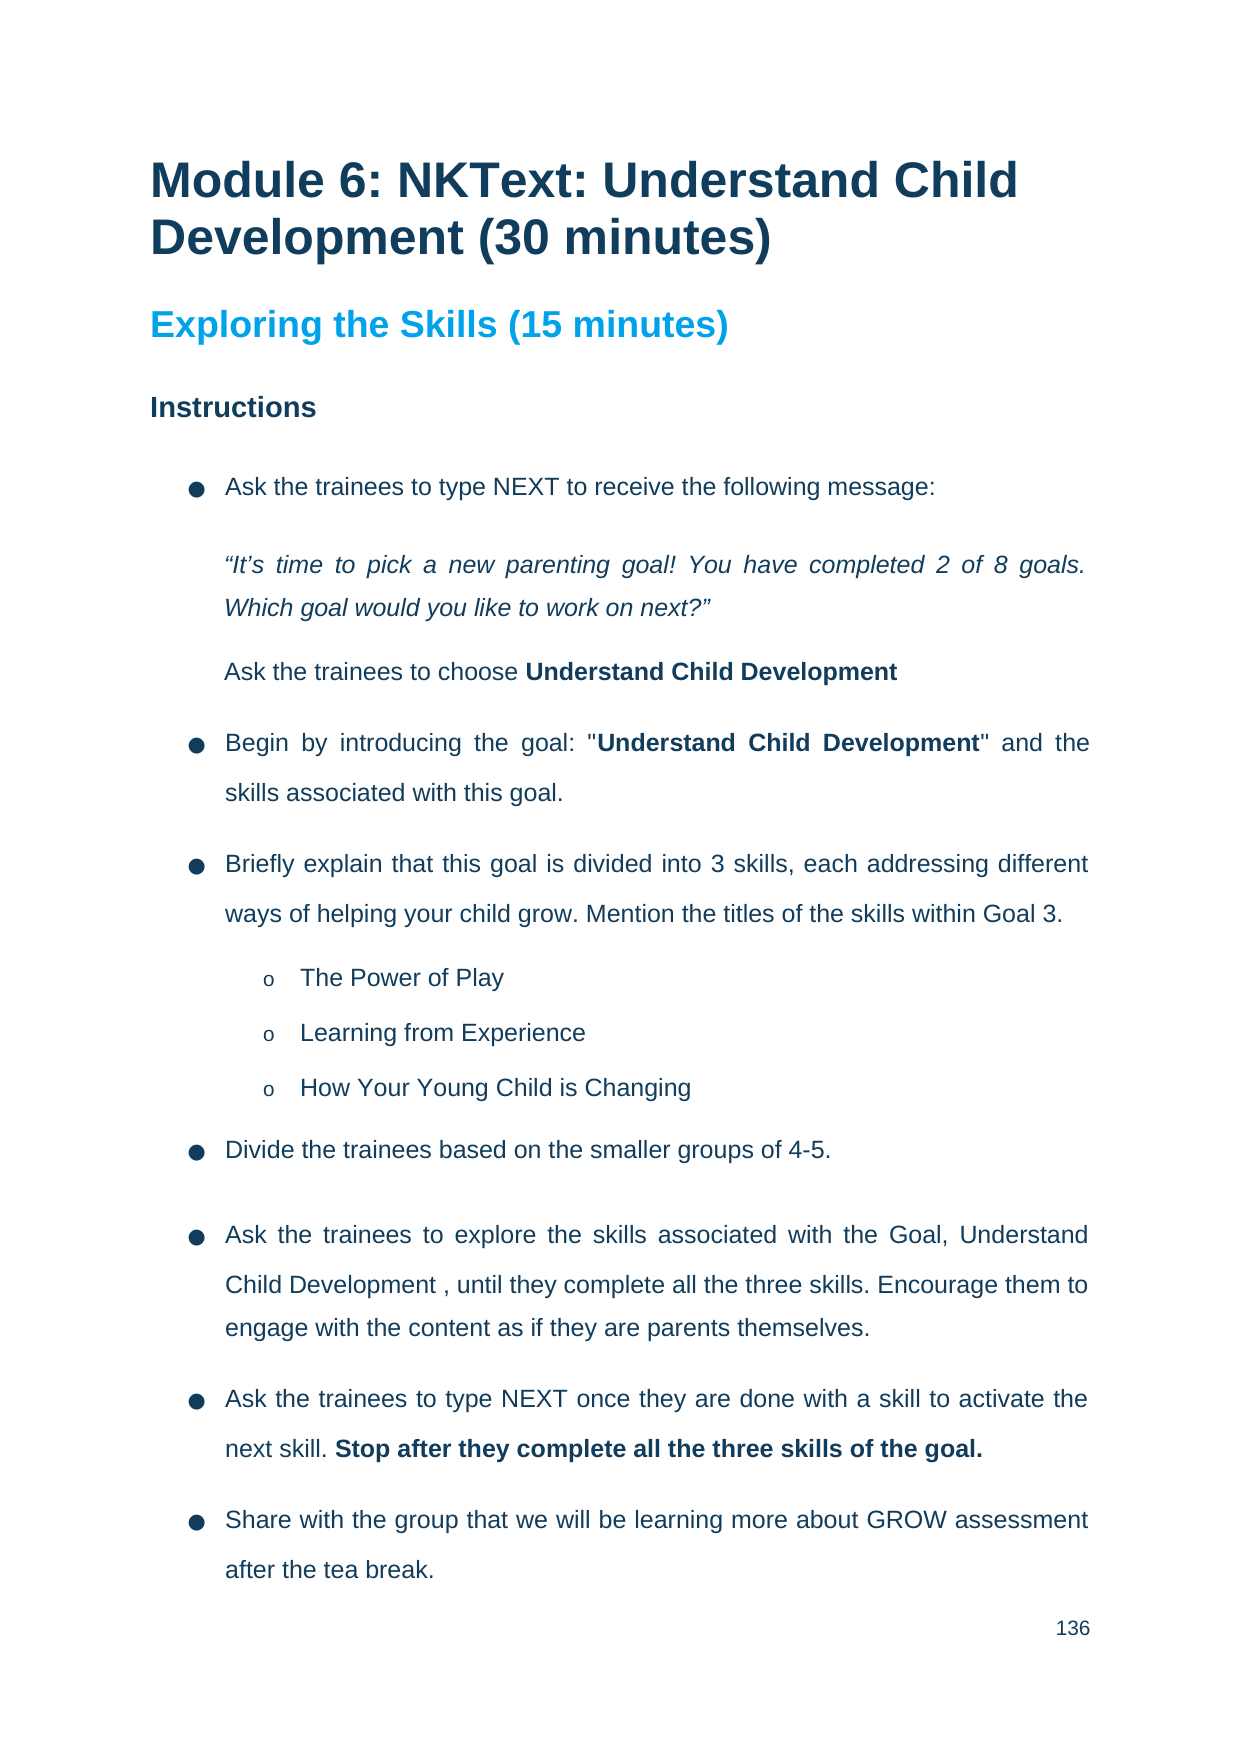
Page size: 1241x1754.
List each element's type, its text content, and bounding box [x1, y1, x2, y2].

subtitle Instructions [150, 389, 1090, 423]
list The Power of Play [262, 963, 1090, 993]
list Ask the trainees to type NEXT to receive the following message: [187, 465, 1090, 508]
text Ask the trainees to choose Understand Child Development [224, 657, 1090, 686]
list Ask the trainees to type NEXT once they are done with a skill to activate the next skill. Stop after they complete all the three skills of the goal. [187, 1377, 1090, 1462]
list How Your Young Child is Changing [262, 1073, 1090, 1102]
list Ask the trainees to explore the skills associated with the Goal, Understand Child Development , until they complete all the three skills. Encourage them to engage with the content as if they are parents themselves. [187, 1212, 1090, 1341]
list Share with the group that we will be learning more about GROW assessment after the tea break. [187, 1498, 1090, 1583]
subtitle Exploring the Skills (15 minutes) [150, 302, 1090, 346]
list Learning from Experience [262, 1018, 1090, 1047]
text “It’s time to pick a new parenting goal! You have completed 2 of 8 goals. Which goal would you like to work on next?” [224, 550, 1090, 622]
list Begin by introducing the goal: "Understand Child Development" and the skills associated with this goal. [187, 721, 1090, 807]
list Briefly explain that this goal is divided into 3 skills, each addressing different ways of helping your child grow. Mention the titles of the skills within Goal 3. [187, 842, 1090, 928]
subtitle Module 6: NKText: Understand Child Development (30 minutes) [150, 150, 1090, 265]
list Divide the trainees based on the smaller groups of 4-5. [187, 1128, 1090, 1170]
